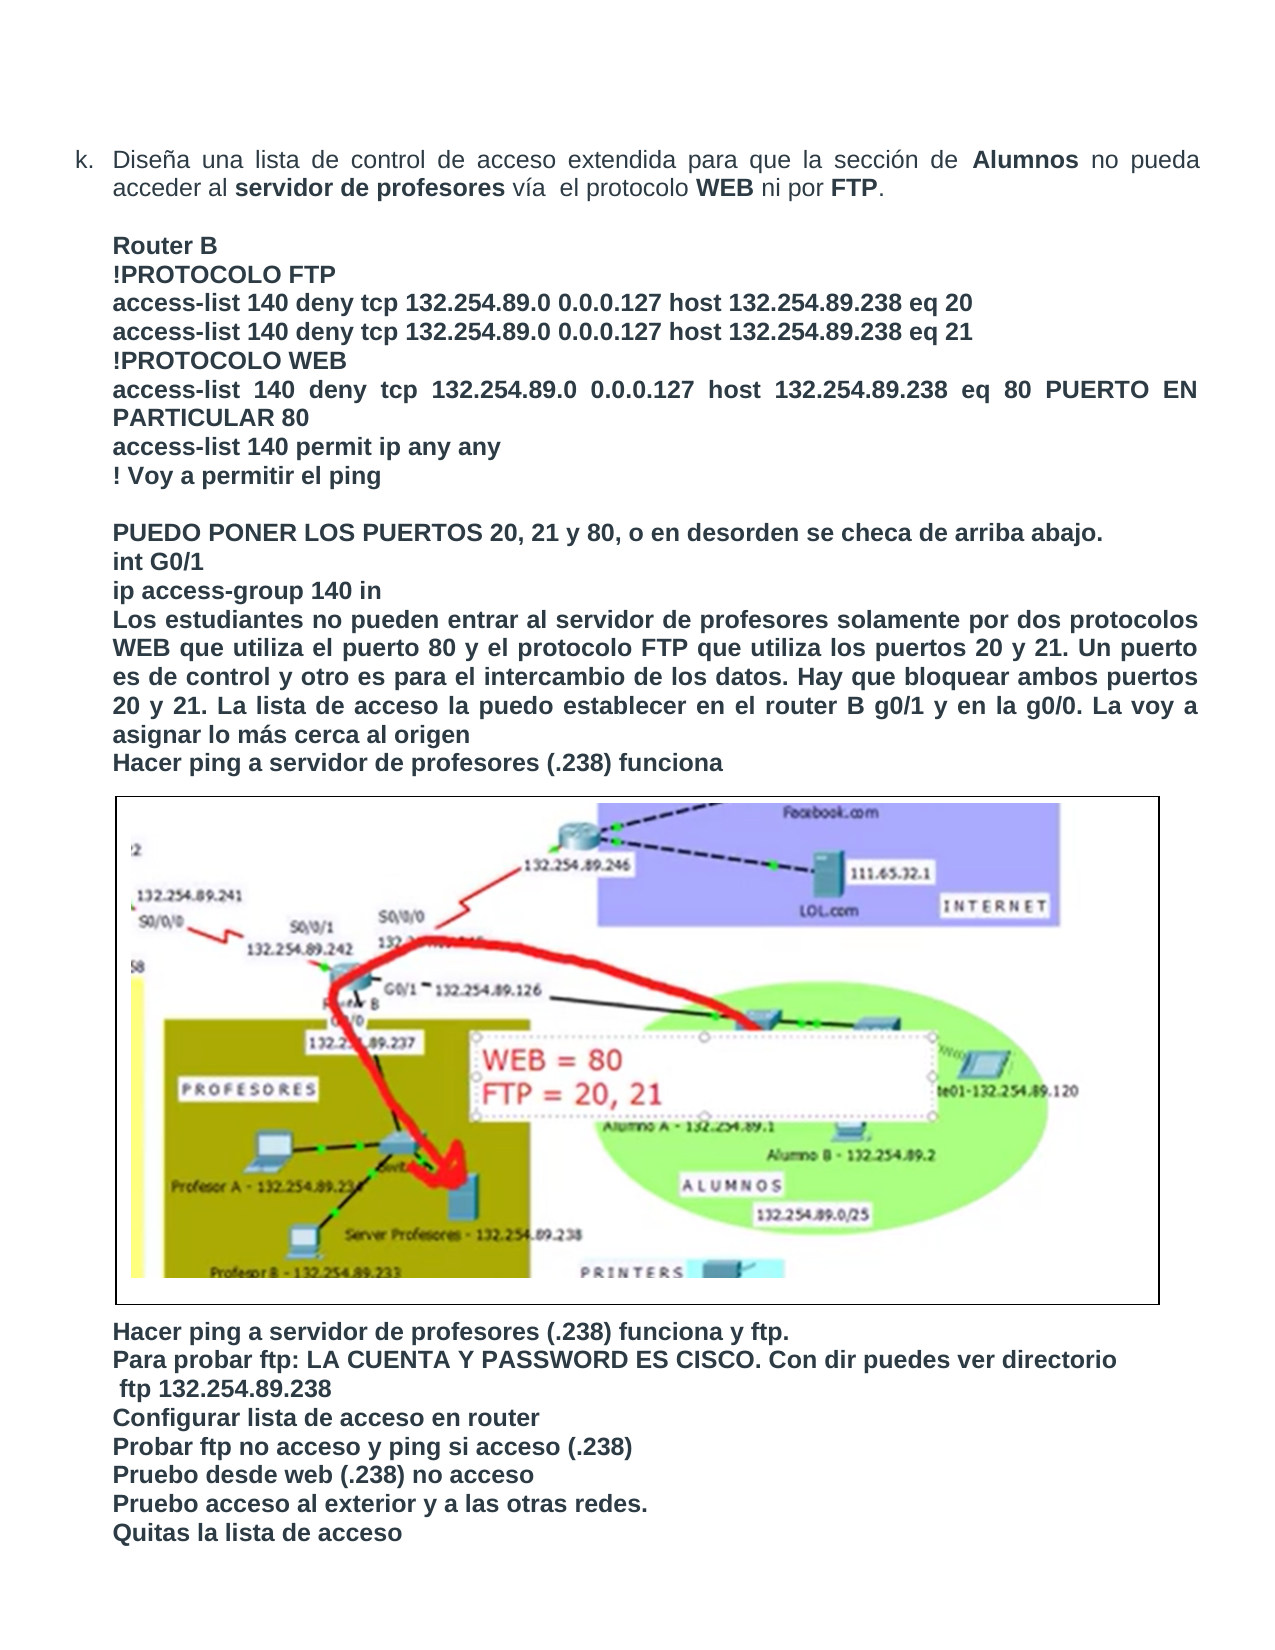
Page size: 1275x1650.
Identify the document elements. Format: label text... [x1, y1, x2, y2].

text access-list 140 deny tcp 132.254.89.0 0.0.0.127 host 132.254.89.238 eq 80 PUERTO EN PARTICULAR 80 [112, 374, 1200, 432]
text access-list 140 deny tcp 132.254.89.0 0.0.0.127 host 132.254.89.238 eq 21 [112, 317, 1200, 346]
text Los estudiantes no pueden entrar al servidor de profesores solamente por dos protocolos WEB que utiliza el puerto 80 y el protocolo FTP que utiliza los puertos 20 y 21. Un puerto es de control y otro es para el intercambio de los datos. Hay que bloquear ambos puertos 20 y 21. La lista de acceso la puedo establecer en el router B g0/1 y en la g0/0. La voy a asignar lo más cerca al origen [112, 604, 1200, 748]
text PUEDO PONER LOS PUERTOS 20, 21 y 80, o en desorden se checa de arriba abajo. [112, 518, 1200, 547]
text Configurar lista de acceso en router [112, 1403, 1200, 1432]
text ftp 132.254.89.238 [112, 1374, 1200, 1403]
text Pruebo acceso al exterior y a las otras redes. [112, 1489, 1200, 1518]
text !PROTOCOLO FTP [112, 259, 1200, 288]
list Diseña una lista de control de acceso extendida para que la sección de Alumnos no pueda acceder al servidor de profesores vía el protocolo WEB ni por FTP. [75, 144, 1200, 202]
text Pruebo desde web (.238) no acceso [112, 1460, 1200, 1489]
text Router B [112, 231, 1200, 259]
text access-list 140 deny tcp 132.254.89.0 0.0.0.127 host 132.254.89.238 eq 20 [112, 288, 1200, 317]
text access-list 140 permit ip any any [112, 432, 1200, 461]
text ip access-group 140 in [112, 576, 1200, 604]
text Quitas la lista de acceso [112, 1518, 1200, 1547]
text Probar ftp no acceso y ping si acceso (.238) [112, 1432, 1200, 1460]
text int G0/1 [112, 547, 1200, 576]
text ! Voy a permitir el ping [112, 461, 1200, 489]
picture [131, 803, 1088, 1278]
text Hacer ping a servidor de profesores (.238) funciona [112, 748, 1200, 777]
text Para probar ftp: LA CUENTA Y PASSWORD ES CISCO. Con dir puedes ver directorio [112, 1345, 1200, 1374]
text !PROTOCOLO WEB [112, 346, 1200, 374]
